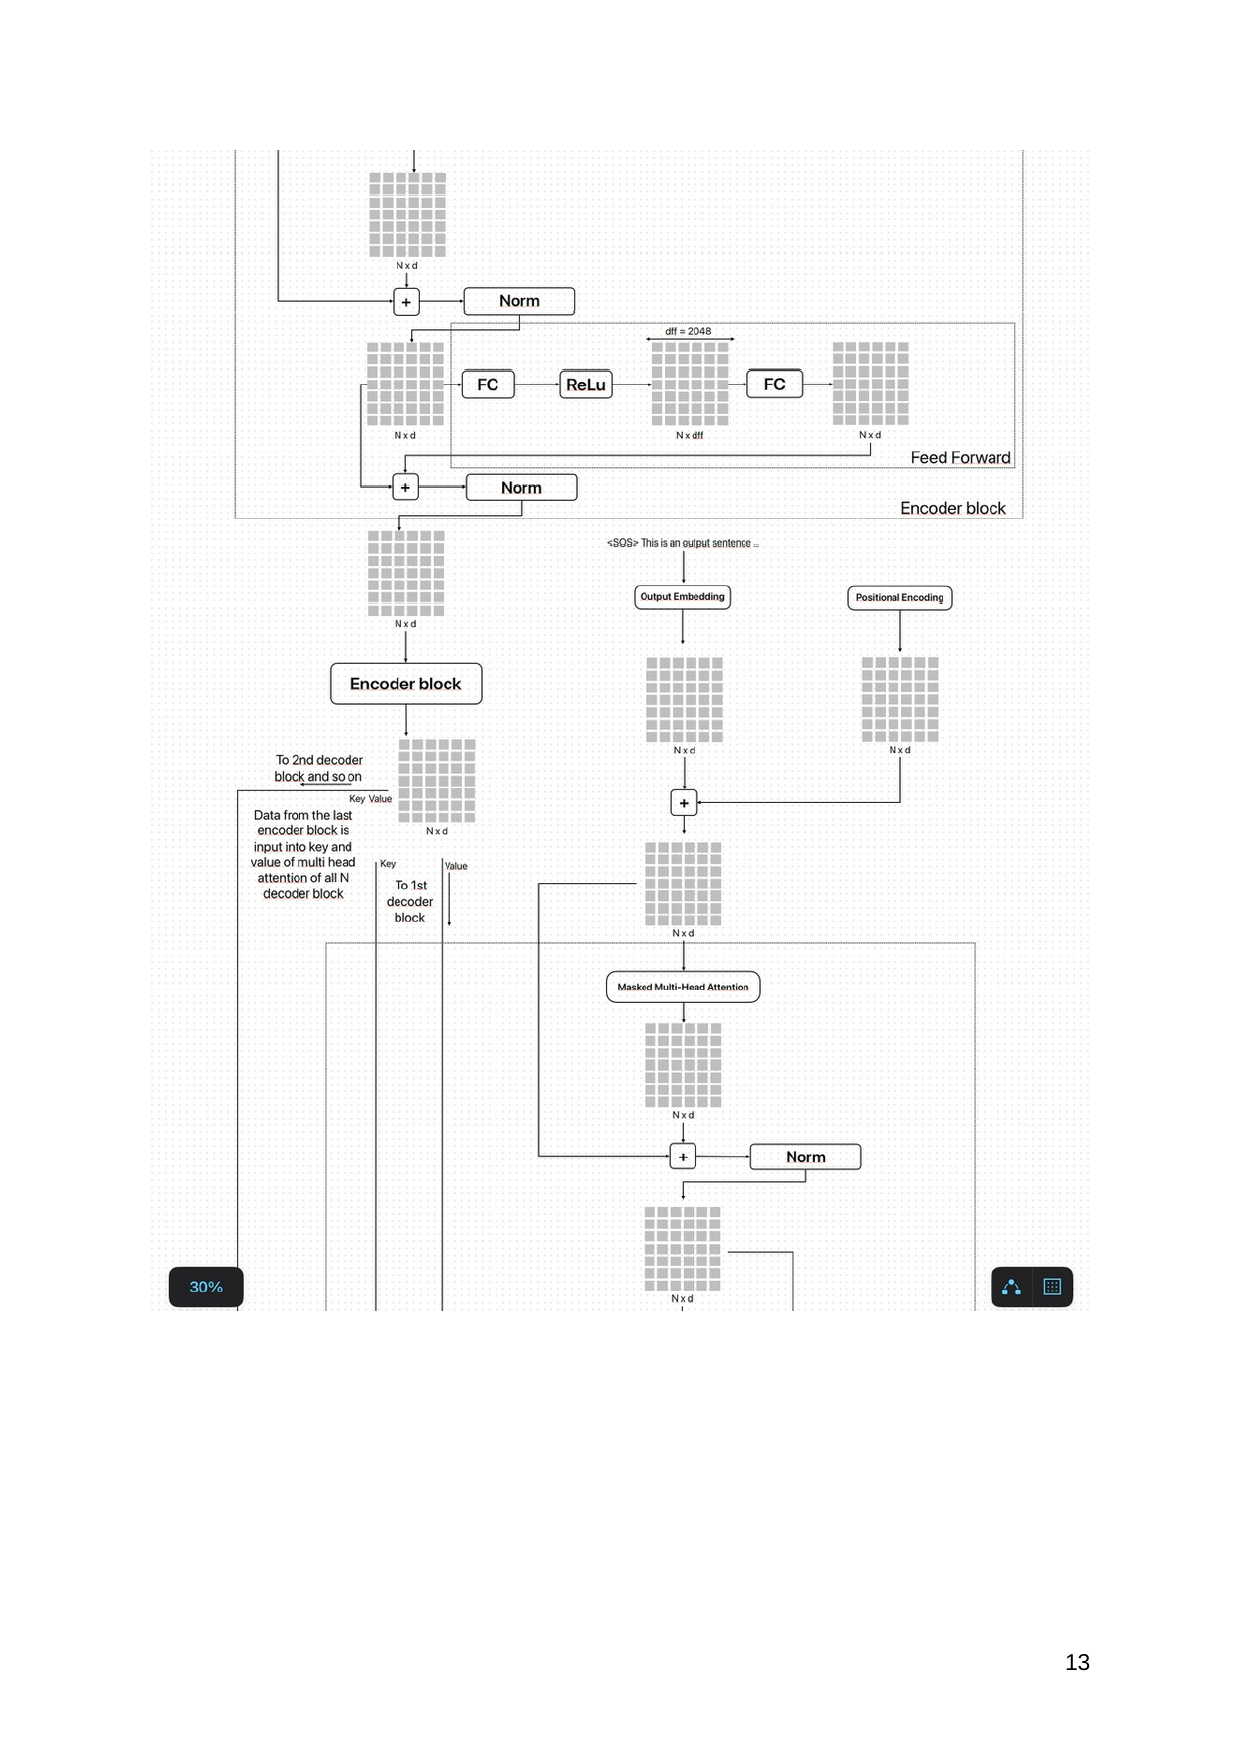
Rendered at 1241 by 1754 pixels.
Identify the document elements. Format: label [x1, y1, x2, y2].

picture [150, 150, 1091, 1311]
